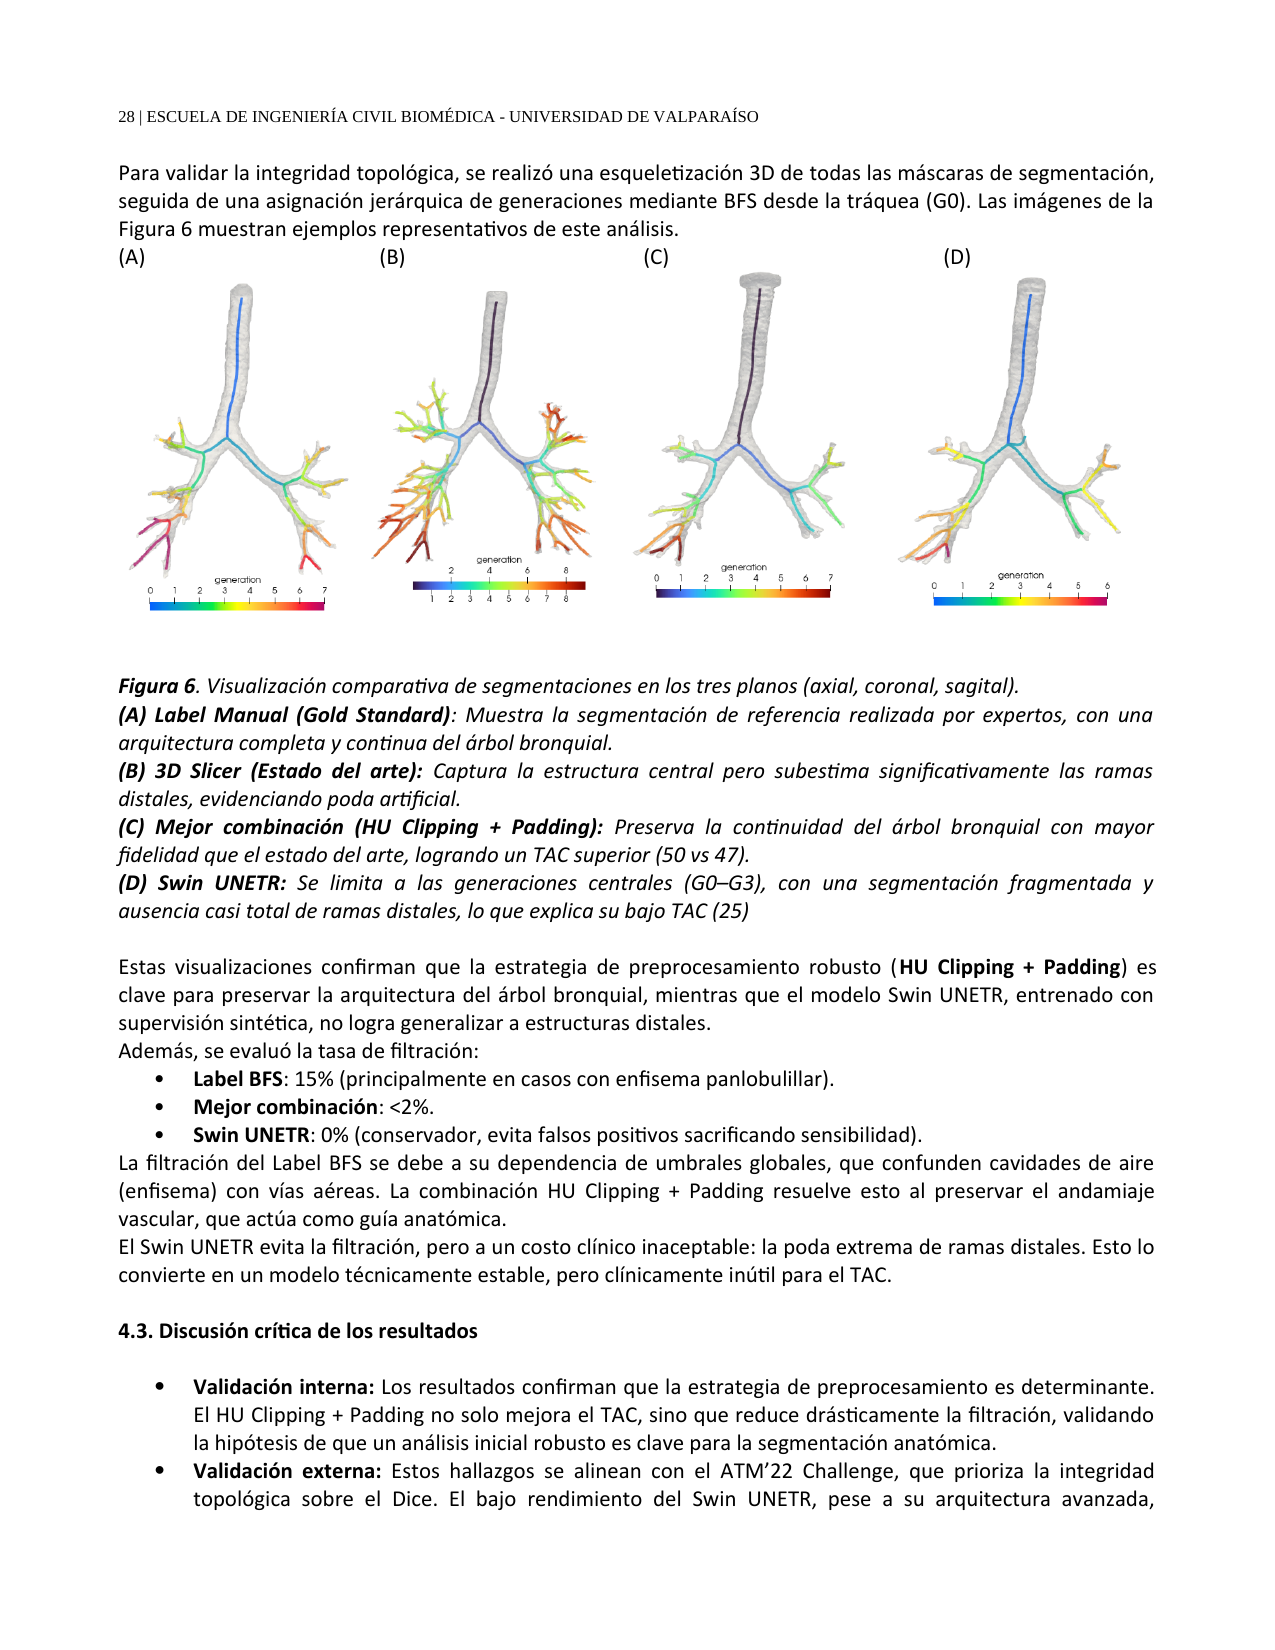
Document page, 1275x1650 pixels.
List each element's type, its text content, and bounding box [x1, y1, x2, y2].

text (B) 3D Slicer (Estado del arte): Captura la estructura central pero subestima significativamente las ramas distales, evidenciando poda artificial. [118, 756, 1157, 812]
text (A) (B) (C) (D) [118, 242, 1157, 270]
text (D) Swin UNETR: Se limita a las generaciones centrales (G0–G3), con una segmentación fragmentada y ausencia casi total de ramas distales, lo que explica su bajo TAC (25) [118, 868, 1157, 924]
text (A) Label Manual (Gold Standard): Muestra la segmentación de referencia realizada por expertos, con una arquitectura completa y continua del árbol bronquial. [118, 700, 1157, 756]
text El Swin UNETR evita la filtración, pero a un costo clínico inaceptable: la poda extrema de ramas distales. Esto lo convierte en un modelo técnicamente estable, pero clínicamente inútil para el TAC. [118, 1232, 1157, 1288]
text Figura 6. Visualización comparativa de segmentaciones en los tres planos (axial, coronal, sagital). [118, 672, 1157, 700]
picture [118, 270, 1141, 616]
list Validación interna: Los resultados confirman que la estrategia de preprocesamiento es determinante. El HU Clipping + Padding no solo mejora el TAC, sino que reduce drásticamente la filtración, validando la hipótesis de que un análisis inicial robusto es clave para la segmentación anatómica. [156, 1372, 1157, 1456]
text La filtración del Label BFS se debe a su dependencia de umbrales globales, que confunden cavidades de aire (enfisema) con vías aéreas. La combinación HU Clipping + Padding resuelve esto al preservar el andamiaje vascular, que actúa como guía anatómica. [118, 1148, 1157, 1232]
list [156, 1456, 1157, 1512]
text Para validar la integridad topológica, se realizó una esqueletización 3D de todas las máscaras de segmentación, seguida de una asignación jerárquica de generaciones mediante BFS desde la tráquea (G0). Las imágenes de la Figura 6 muestran ejemplos representativos de este análisis. [118, 158, 1157, 242]
text 4.3. Discusión crítica de los resultados [118, 1316, 1157, 1344]
list Swin UNETR: 0% (conservador, evita falsos positivos sacrificando sensibilidad). [156, 1120, 1157, 1148]
list Label BFS: 15% (principalmente en casos con enfisema panlobulillar). [156, 1064, 1157, 1092]
text Estas visualizaciones confirman que la estrategia de preprocesamiento robusto (HU Clipping + Padding) es clave para preservar la arquitectura del árbol bronquial, mientras que el modelo Swin UNETR, entrenado con supervisión sintética, no logra generalizar a estructuras distales. [118, 952, 1157, 1036]
text Además, se evaluó la tasa de filtración: [118, 1036, 1157, 1064]
list Mejor combinación: <2%. [156, 1092, 1157, 1120]
text (C) Mejor combinación (HU Clipping + Padding): Preserva la continuidad del árbol bronquial con mayor fidelidad que el estado del arte, logrando un TAC superior (50 vs 47). [118, 812, 1157, 868]
